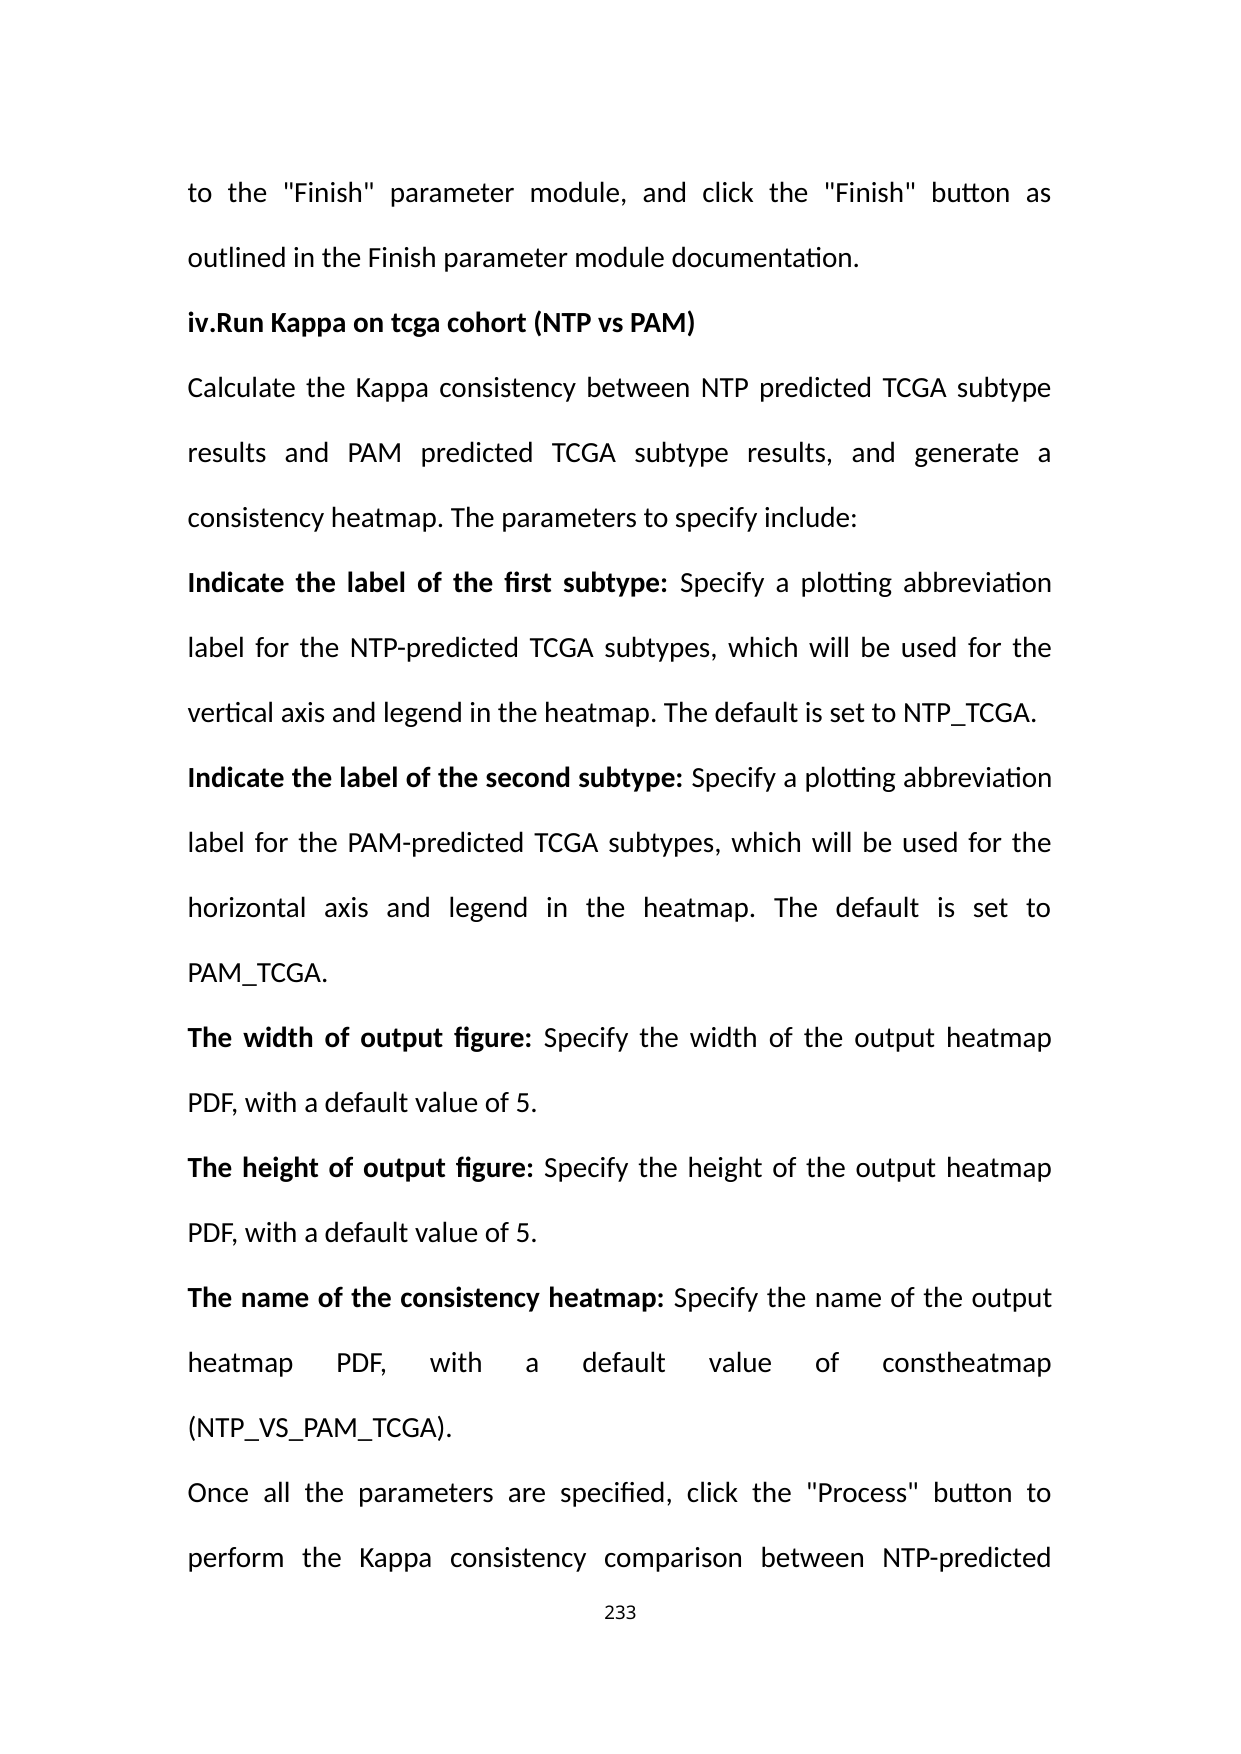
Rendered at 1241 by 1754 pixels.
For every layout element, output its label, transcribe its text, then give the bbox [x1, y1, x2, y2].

text The name of the consistency heatmap: Specify the name of the output heatmap PDF, with a default value of constheatmap (NTP_VS_PAM_TCGA). [187, 1265, 1053, 1460]
text Indicate the label of the second subtype: Specify a plotting abbreviation label for the PAM-predicted TCGA subtypes, which will be used for the horizontal axis and legend in the heatmap. The default is set to PAM_TCGA. [187, 745, 1053, 1005]
text The height of output figure: Specify the height of the output heatmap PDF, with a default value of 5. [187, 1135, 1053, 1265]
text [187, 1460, 1053, 1590]
subtitle iv.Run Kappa on tcga cohort (NTP vs PAM) [187, 290, 1053, 355]
text The width of output figure: Specify the width of the output heatmap PDF, with a default value of 5. [187, 1005, 1053, 1135]
text Indicate the label of the first subtype: Specify a plotting abbreviation label for the NTP-predicted TCGA subtypes, which will be used for the vertical axis and legend in the heatmap. The default is set to NTP_TCGA. [187, 550, 1053, 745]
text Calculate the Kappa consistency between NTP predicted TCGA subtype results and PAM predicted TCGA subtype results, and generate a consistency heatmap. The parameters to specify include: [187, 355, 1053, 550]
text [187, 160, 1053, 290]
